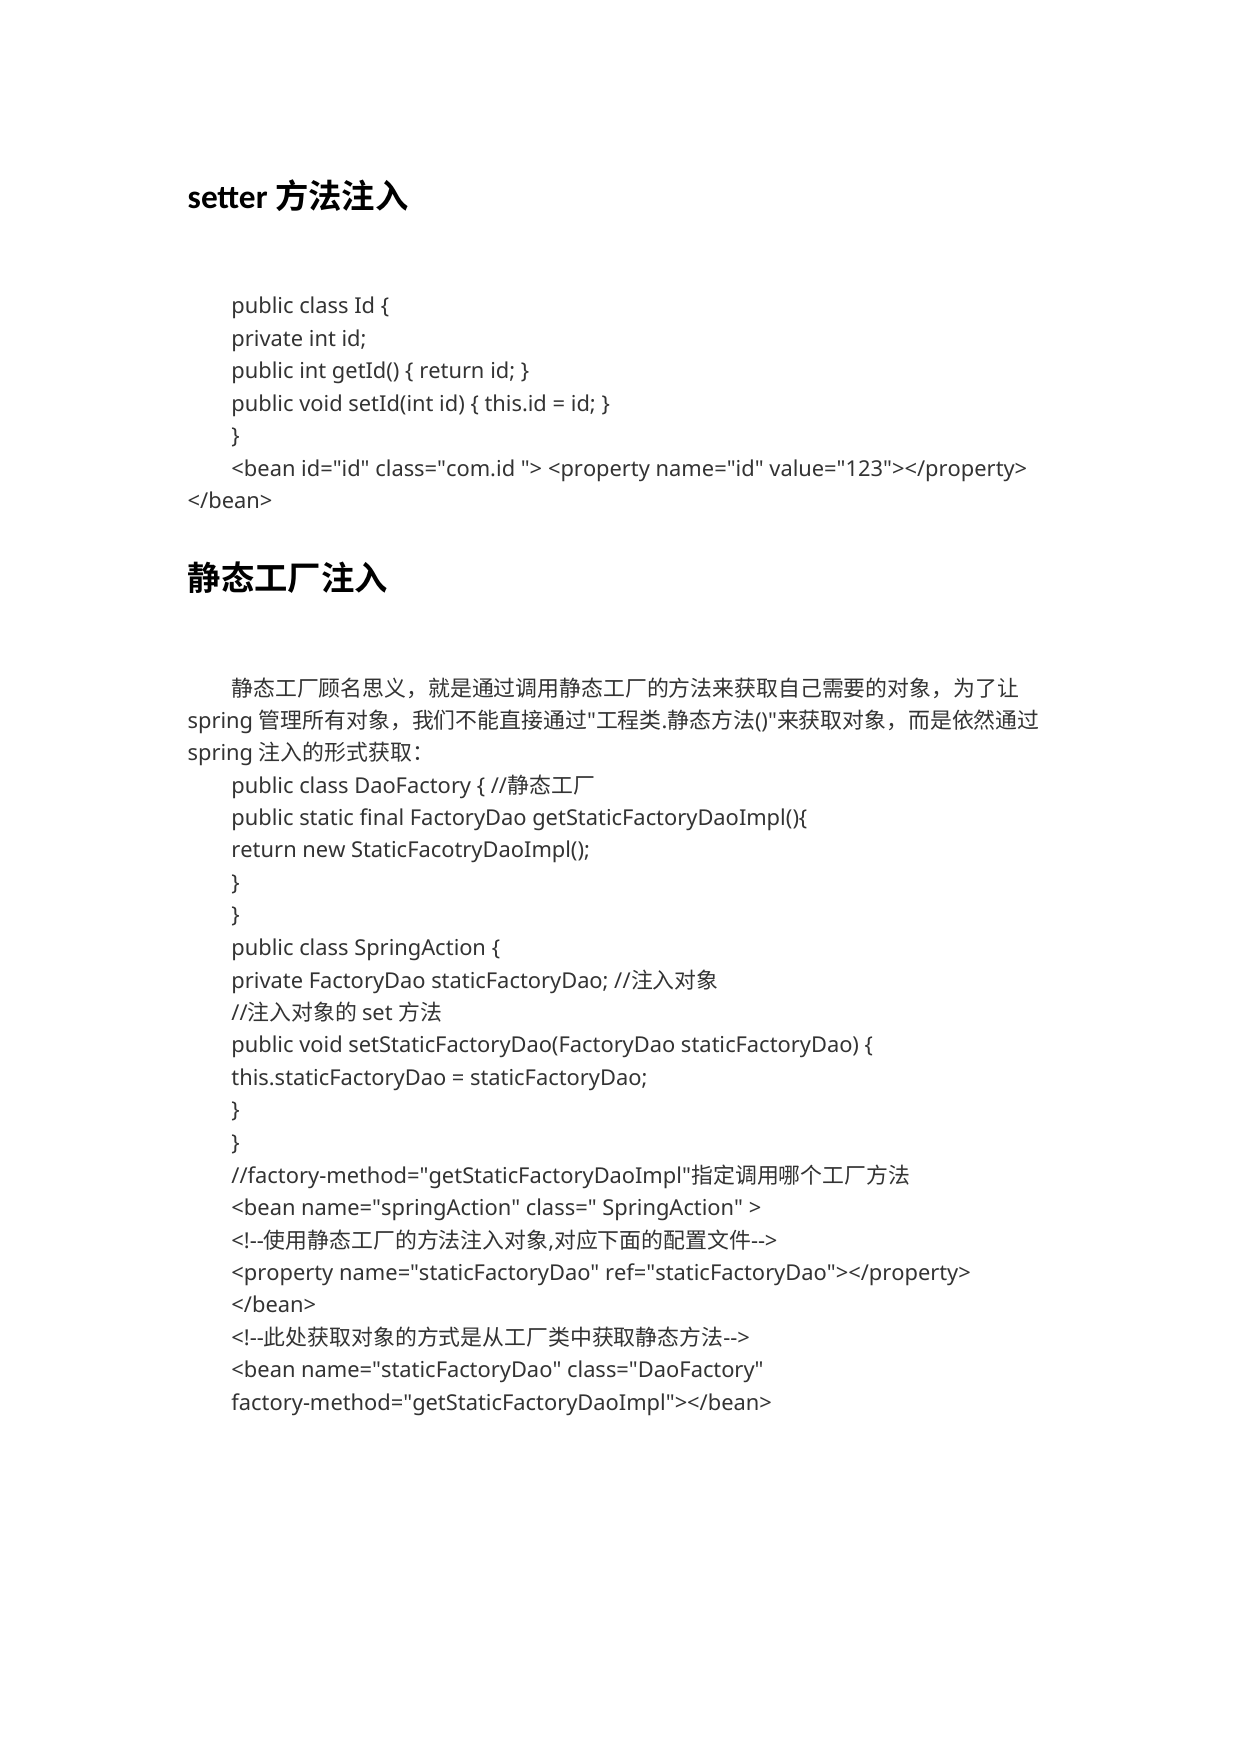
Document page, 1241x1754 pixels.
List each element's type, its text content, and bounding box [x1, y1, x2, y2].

text <bean name="springAction" class=" SpringAction" > [187, 1190, 1053, 1223]
text public int getId() { return id; } [187, 354, 1053, 386]
text return new StaticFacotryDaoImpl(); [187, 833, 1053, 865]
text public void setId(int id) { this.id = id; } [187, 386, 1053, 419]
text private FactoryDao staticFactoryDao; //注入对象 [187, 963, 1053, 995]
text this.staticFactoryDao = staticFactoryDao; [187, 1060, 1053, 1093]
text 静态工厂顾名思义，就是通过调用静态工厂的方法来获取自己需要的对象，为了让 spring 管理所有对象，我们不能直接通过"工程类.静态方法()"来获取对象，而是依然通过 spring 注入的形式获取： [187, 670, 1053, 768]
text } [187, 1093, 1053, 1125]
text <property name="staticFactoryDao" ref="staticFactoryDao"></property> [187, 1255, 1053, 1288]
text public void setStaticFactoryDao(FactoryDao staticFactoryDao) { [187, 1028, 1053, 1060]
text factory-method="getStaticFactoryDaoImpl"></bean> [187, 1385, 1053, 1418]
text //注入对象的 set 方法 [187, 995, 1053, 1028]
subtitle 静态工厂注入 [187, 543, 1053, 608]
text } [187, 898, 1053, 930]
text </bean> [187, 1288, 1053, 1320]
text <!--此处获取对象的方式是从工厂类中获取静态方法--> [187, 1320, 1053, 1353]
text public class DaoFactory { //静态工厂 [187, 768, 1053, 800]
text //factory-method="getStaticFactoryDaoImpl"指定调用哪个工厂方法 [187, 1158, 1053, 1190]
text private int id; [187, 321, 1053, 354]
text <bean id="id" class="com.id "> <property name="id" value="123"></property> </bean> [187, 451, 1053, 516]
text } [187, 419, 1053, 451]
text <!--使用静态工厂的方法注入对象,对应下面的配置文件--> [187, 1223, 1053, 1255]
text <bean name="staticFactoryDao" class="DaoFactory" [187, 1353, 1053, 1385]
text } [187, 865, 1053, 898]
text public class Id { [187, 289, 1053, 321]
subtitle setter 方法注入 [187, 162, 1053, 227]
text public static final FactoryDao getStaticFactoryDaoImpl(){ [187, 800, 1053, 833]
text public class SpringAction { [187, 930, 1053, 963]
text } [187, 1125, 1053, 1158]
